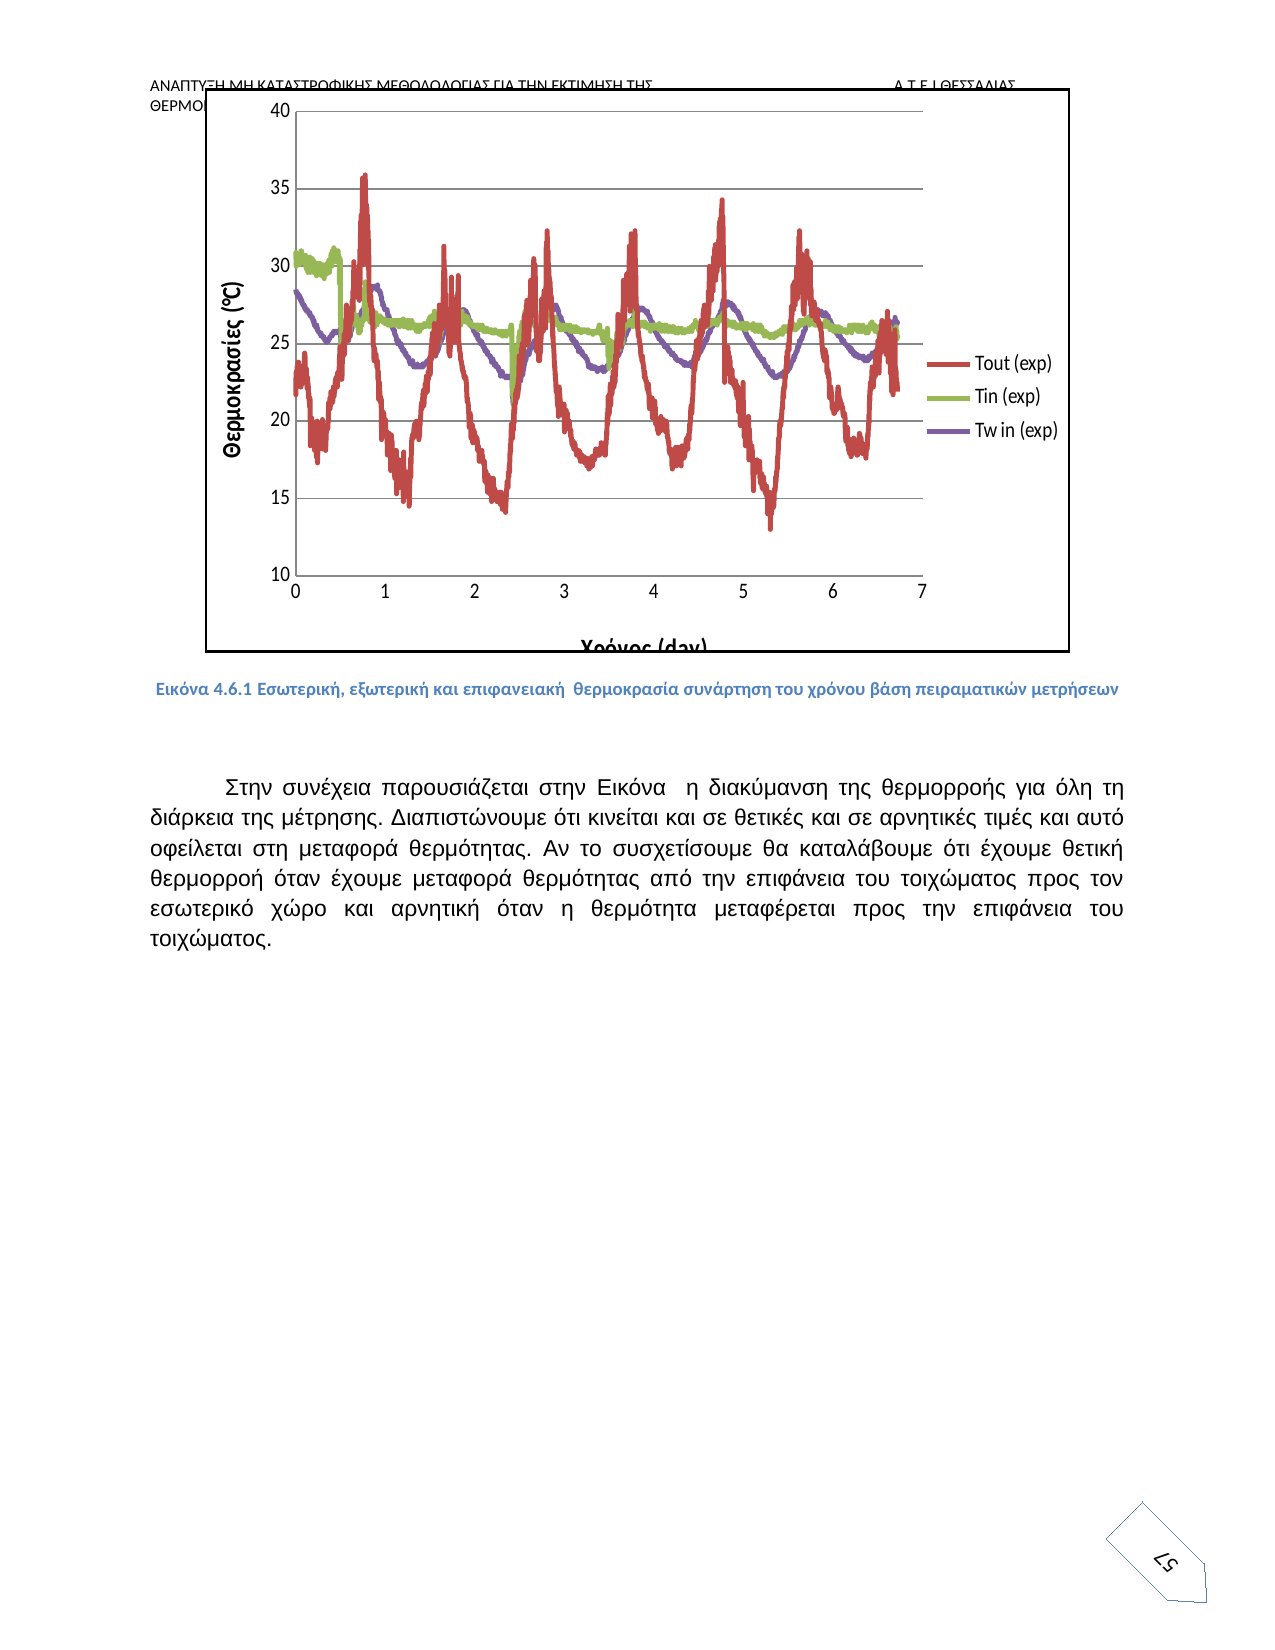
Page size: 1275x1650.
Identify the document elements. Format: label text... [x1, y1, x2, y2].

text Εικόνα 4.6.1 Εσωτερική, εξωτερική και επιφανειακή θερμοκρασία συνάρτηση του χρόνου βάση πειραματικών μετρήσεων [150, 677, 1125, 700]
